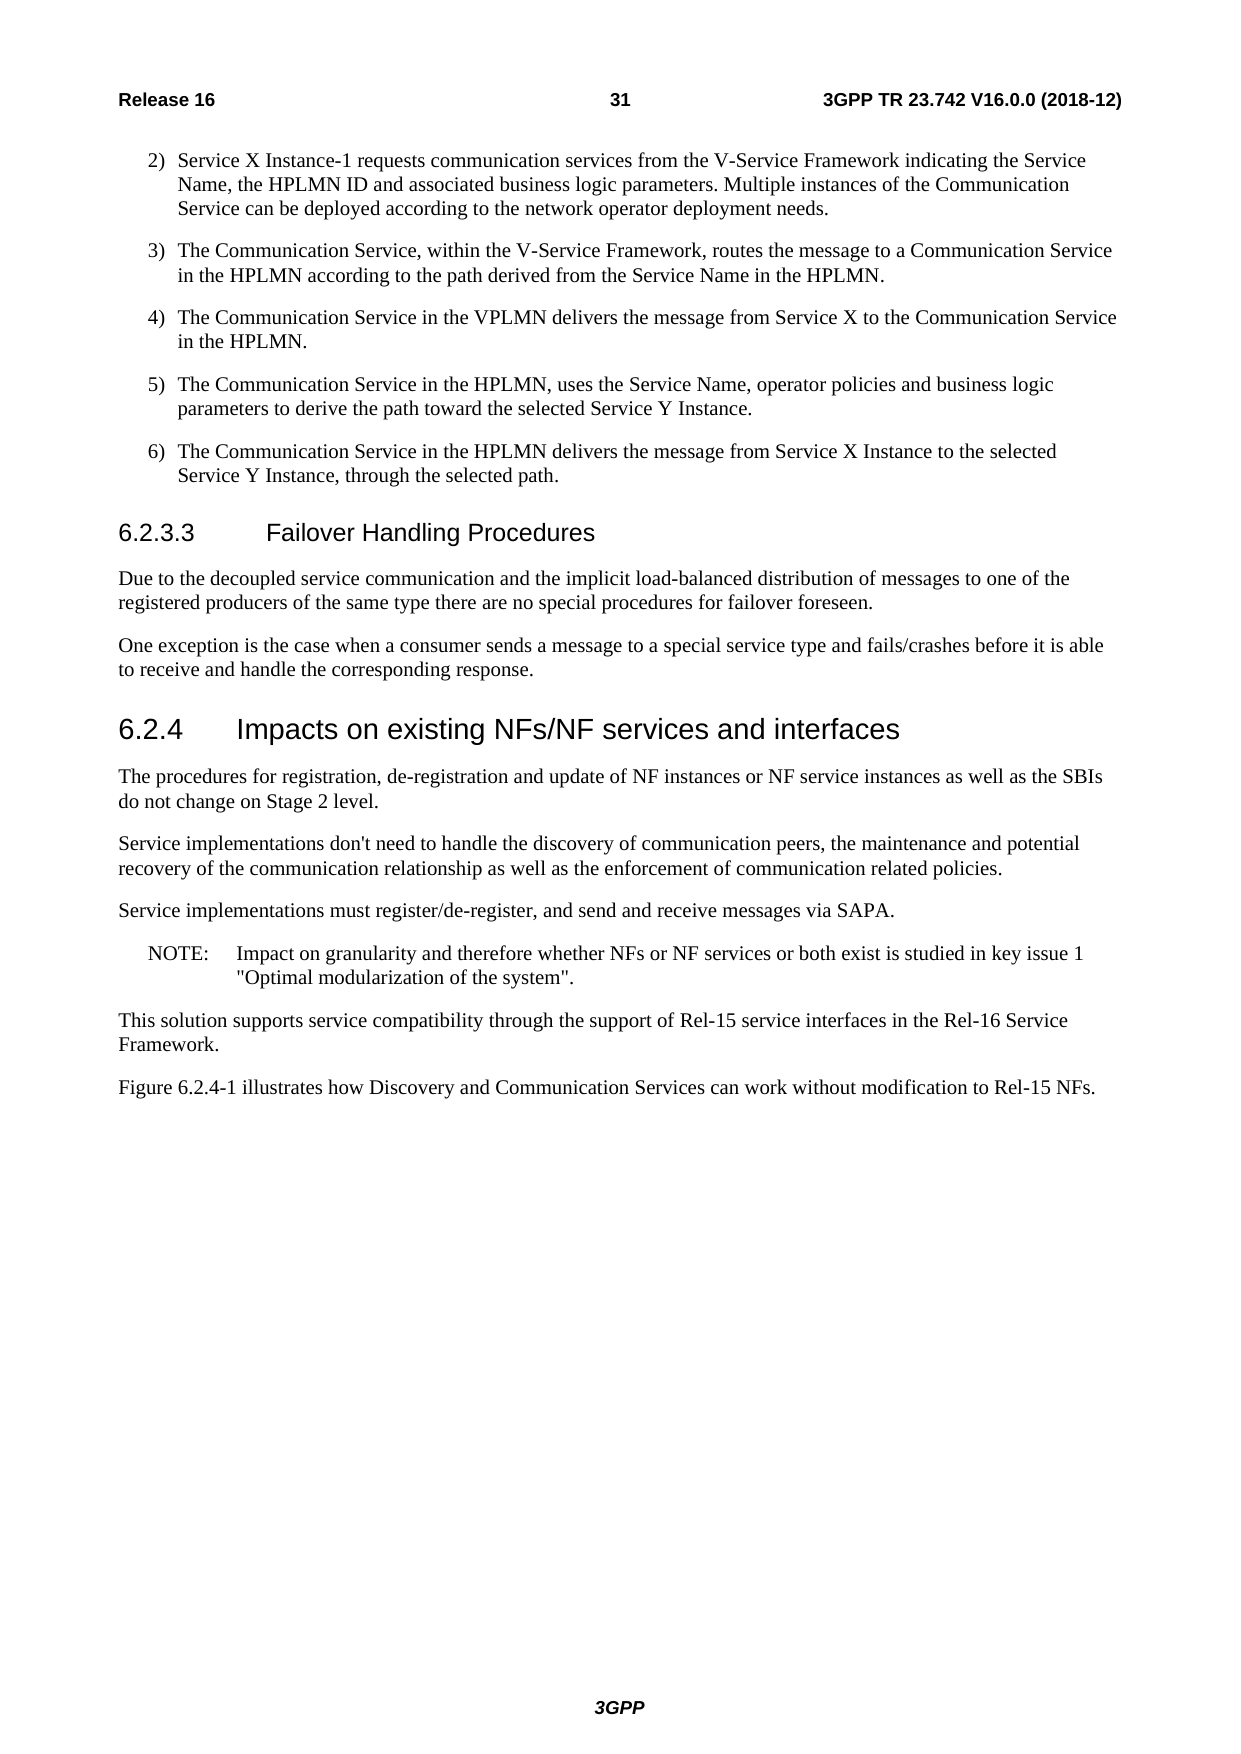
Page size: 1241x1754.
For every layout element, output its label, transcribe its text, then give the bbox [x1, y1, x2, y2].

text Service implementations must register/de-register, and send and receive messages via SAPA. [118, 898, 1122, 922]
text Figure 6.2.4-1 illustrates how Discovery and Communication Services can work without modification to Rel-15 NFs. [118, 1075, 1122, 1099]
text The procedures for registration, de-registration and update of NF instances or NF service instances as well as the SBIs do not change on Stage 2 level. [118, 764, 1122, 813]
subtitle 6.2.4 Impacts on existing NFs/NF services and interfaces [118, 712, 1122, 746]
text NOTE: Impact on granularity and therefore whether NFs or NF services or both exist is studied in key issue 1 "Optimal modularization of the system". [148, 941, 1122, 989]
text This solution supports service compatibility through the support of Rel-15 service interfaces in the Rel-16 Service Framework. [118, 1008, 1122, 1056]
text One exception is the case when a consumer sends a message to a special service type and fails/crashes before it is able to receive and handle the corresponding response. [118, 633, 1122, 681]
subtitle 6.2.3.3 Failover Handling Procedures [118, 518, 1122, 547]
text 5) The Communication Service in the HPLMN, uses the Service Name, operator policies and business logic parameters to derive the path toward the selected Service Y Instance. [148, 372, 1122, 420]
text Service implementations don't need to handle the discovery of communication peers, the maintenance and potential recovery of the communication relationship as well as the enforcement of communication related policies. [118, 831, 1122, 879]
text 3) The Communication Service, within the V-Service Framework, routes the message to a Communication Service in the HPLMN according to the path derived from the Service Name in the HPLMN. [148, 238, 1122, 287]
text 4) The Communication Service in the VPLMN delivers the message from Service X to the Communication Service in the HPLMN. [148, 305, 1122, 353]
text Due to the decoupled service communication and the implicit load-balanced distribution of messages to one of the registered producers of the same type there are no special procedures for failover foreseen. [118, 566, 1122, 614]
text 2) Service X Instance-1 requests communication services from the V-Service Framework indicating the Service Name, the HPLMN ID and associated business logic parameters. Multiple instances of the Communication Service can be deployed according to the network operator deployment needs. [148, 147, 1122, 220]
text 6) The Communication Service in the HPLMN delivers the message from Service X Instance to the selected Service Y Instance, through the selected path. [148, 439, 1122, 487]
